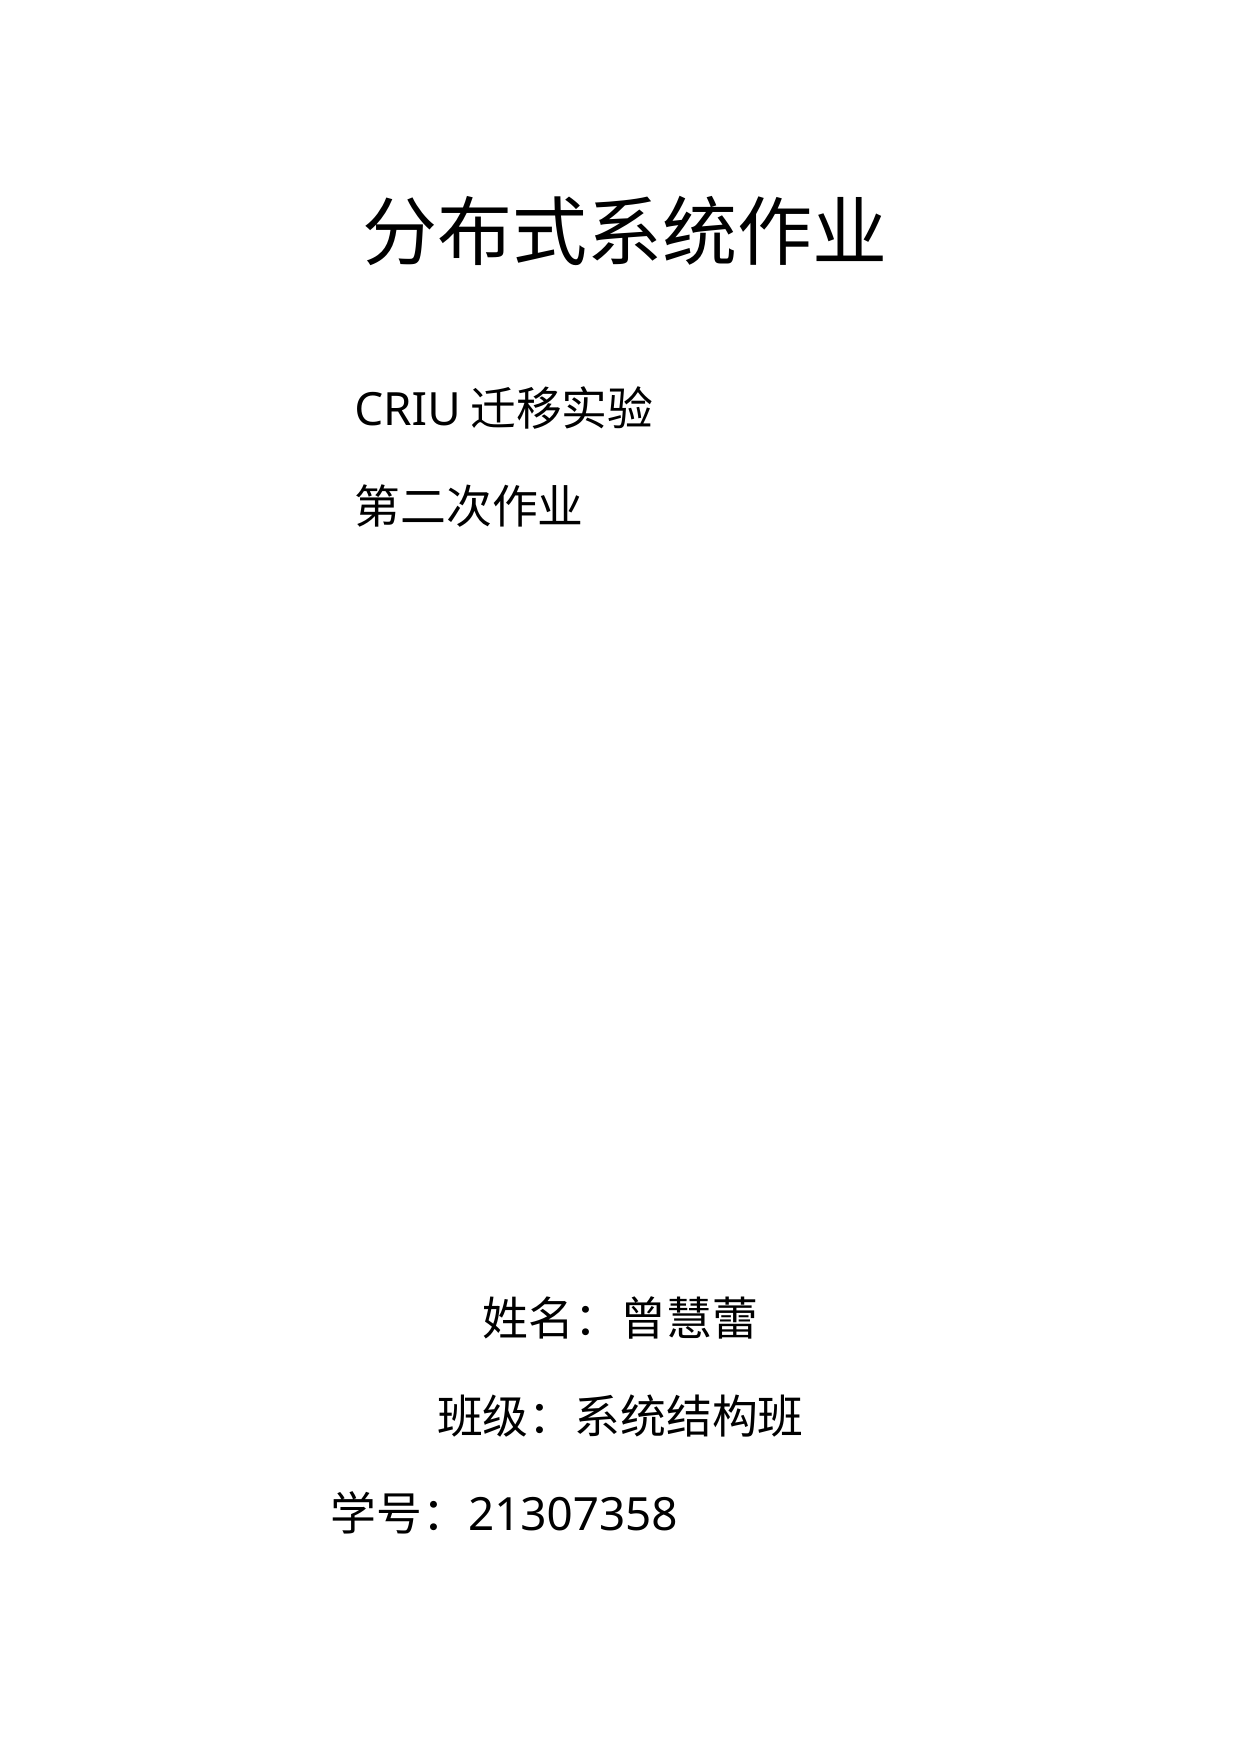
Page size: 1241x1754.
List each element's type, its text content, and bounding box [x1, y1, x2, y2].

text 姓名：曾慧蕾 [187, 1267, 1053, 1364]
text 学号：21307358 [187, 1462, 1053, 1559]
text CRIU迁移实验 [187, 357, 1053, 454]
text 分布式系统作业 [362, 162, 1053, 292]
text 第二次作业 [187, 454, 1053, 552]
text 班级：系统结构班 [187, 1364, 1053, 1462]
